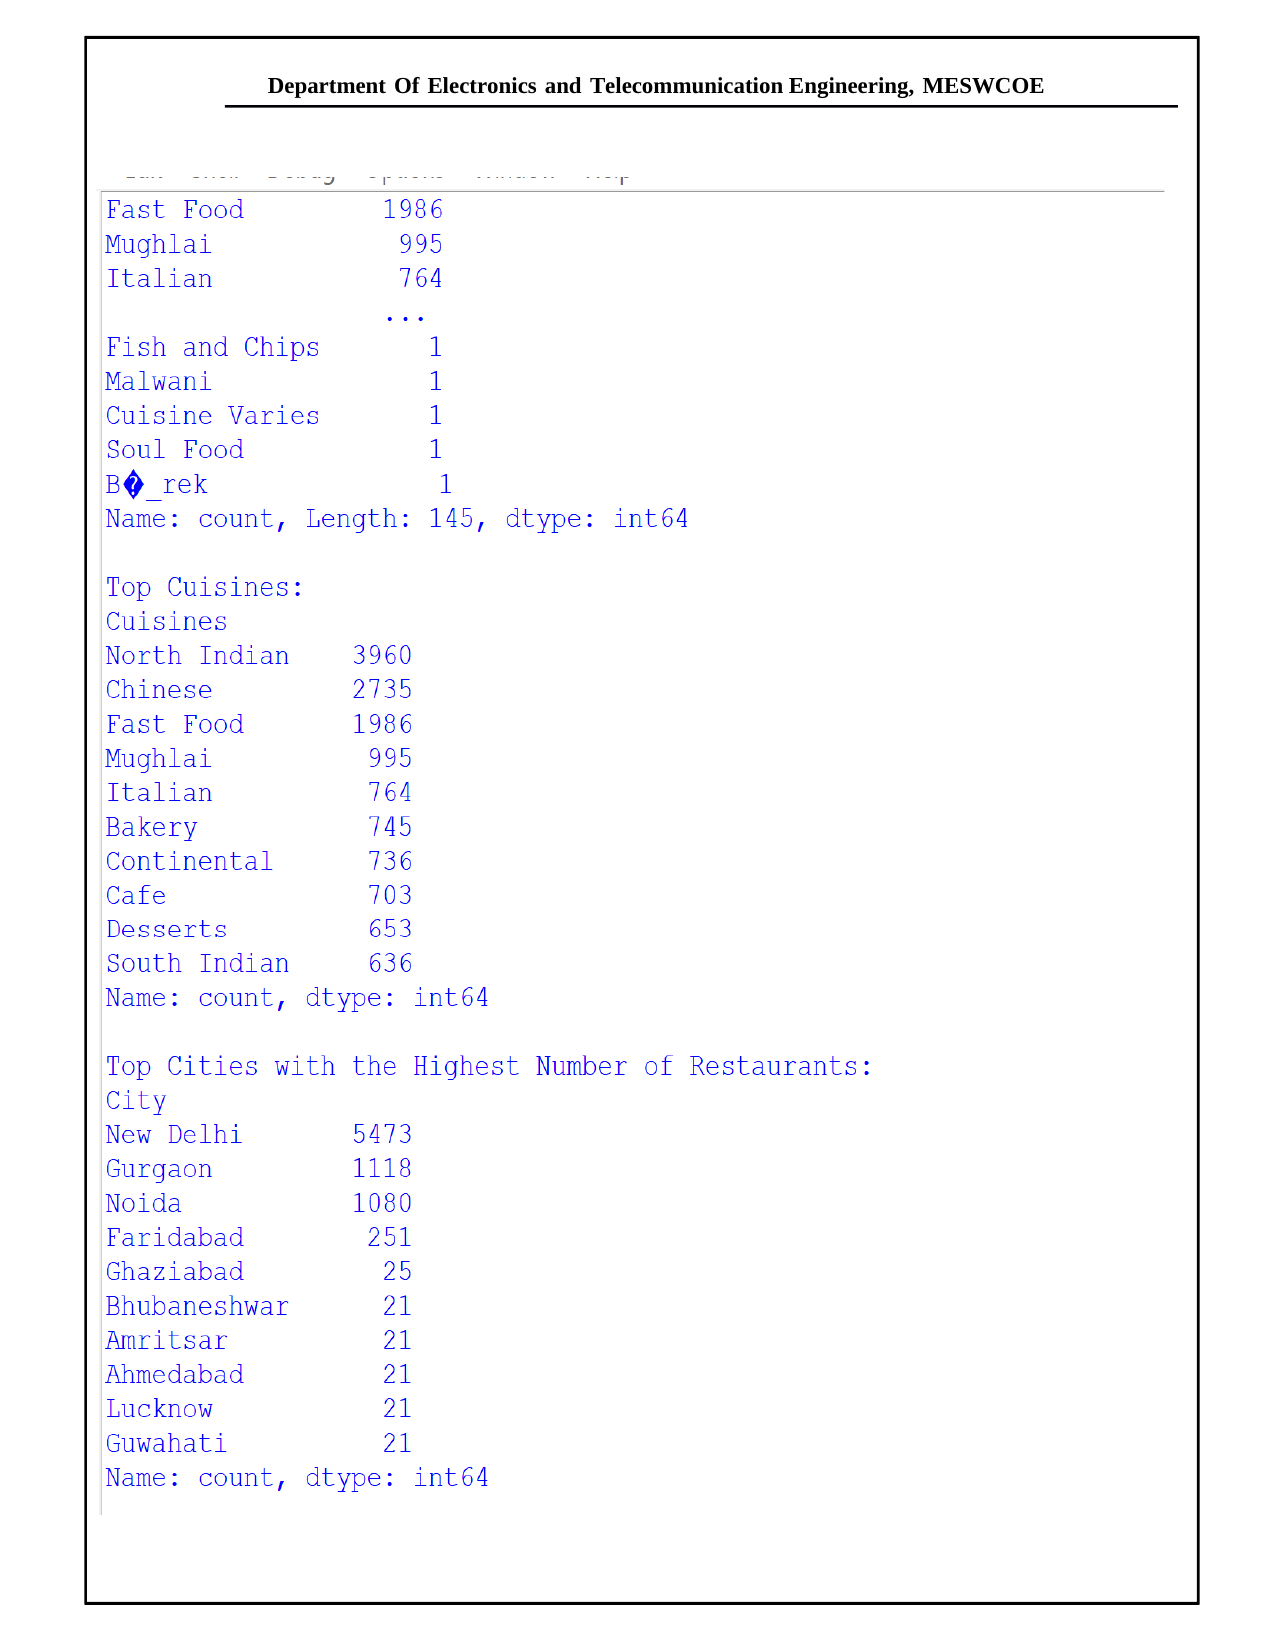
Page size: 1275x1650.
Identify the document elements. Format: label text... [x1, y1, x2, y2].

text Department Of Electronics and Telecommunication Engineering, MESWCOE [96, 72, 1181, 98]
picture [95, 177, 1165, 1515]
